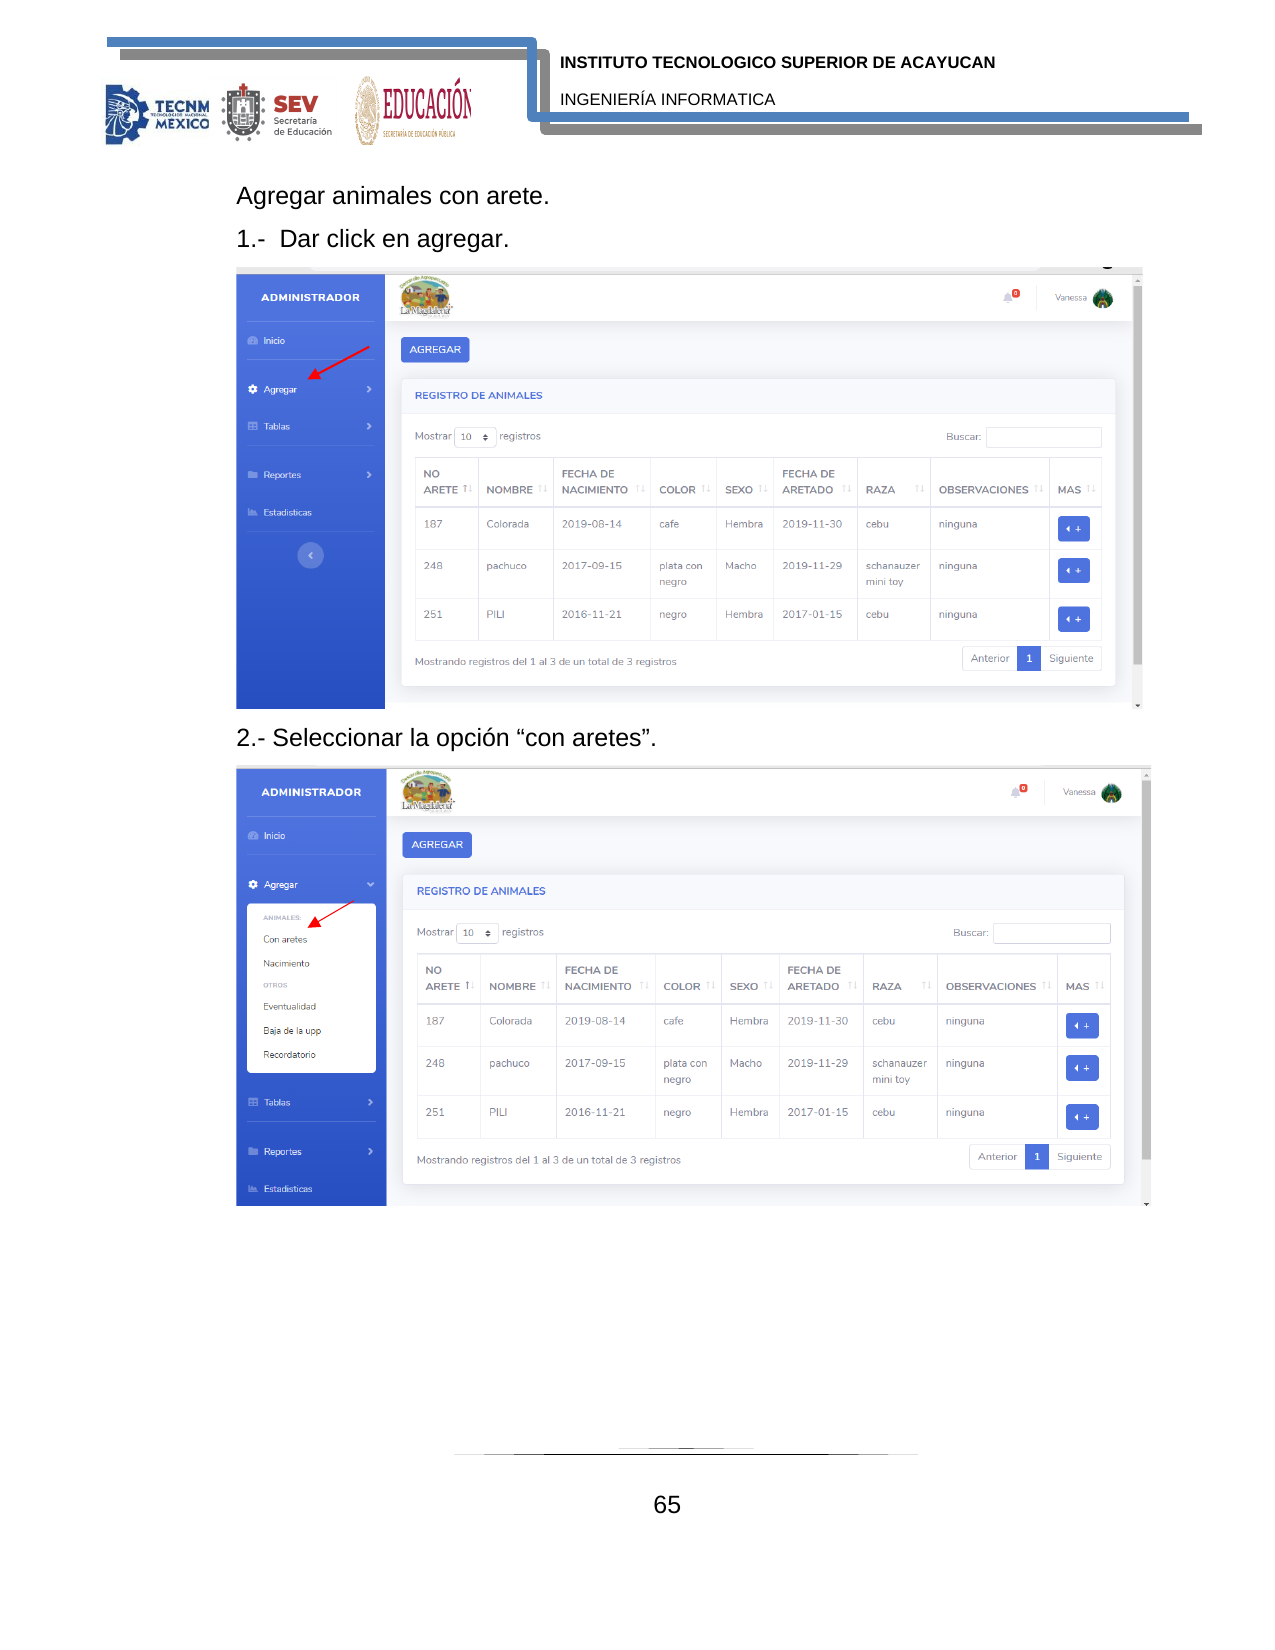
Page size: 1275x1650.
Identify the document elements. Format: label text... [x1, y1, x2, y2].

picture [101, 75, 339, 151]
picture [236, 267, 1143, 709]
picture [236, 765, 1152, 1206]
picture [355, 76, 471, 145]
text 1.- Dar click en agregar. [236, 224, 1098, 253]
subtitle Agregar animales con arete. [236, 181, 1098, 210]
text 2.- Seleccionar la opción “con aretes”. [236, 722, 1098, 751]
